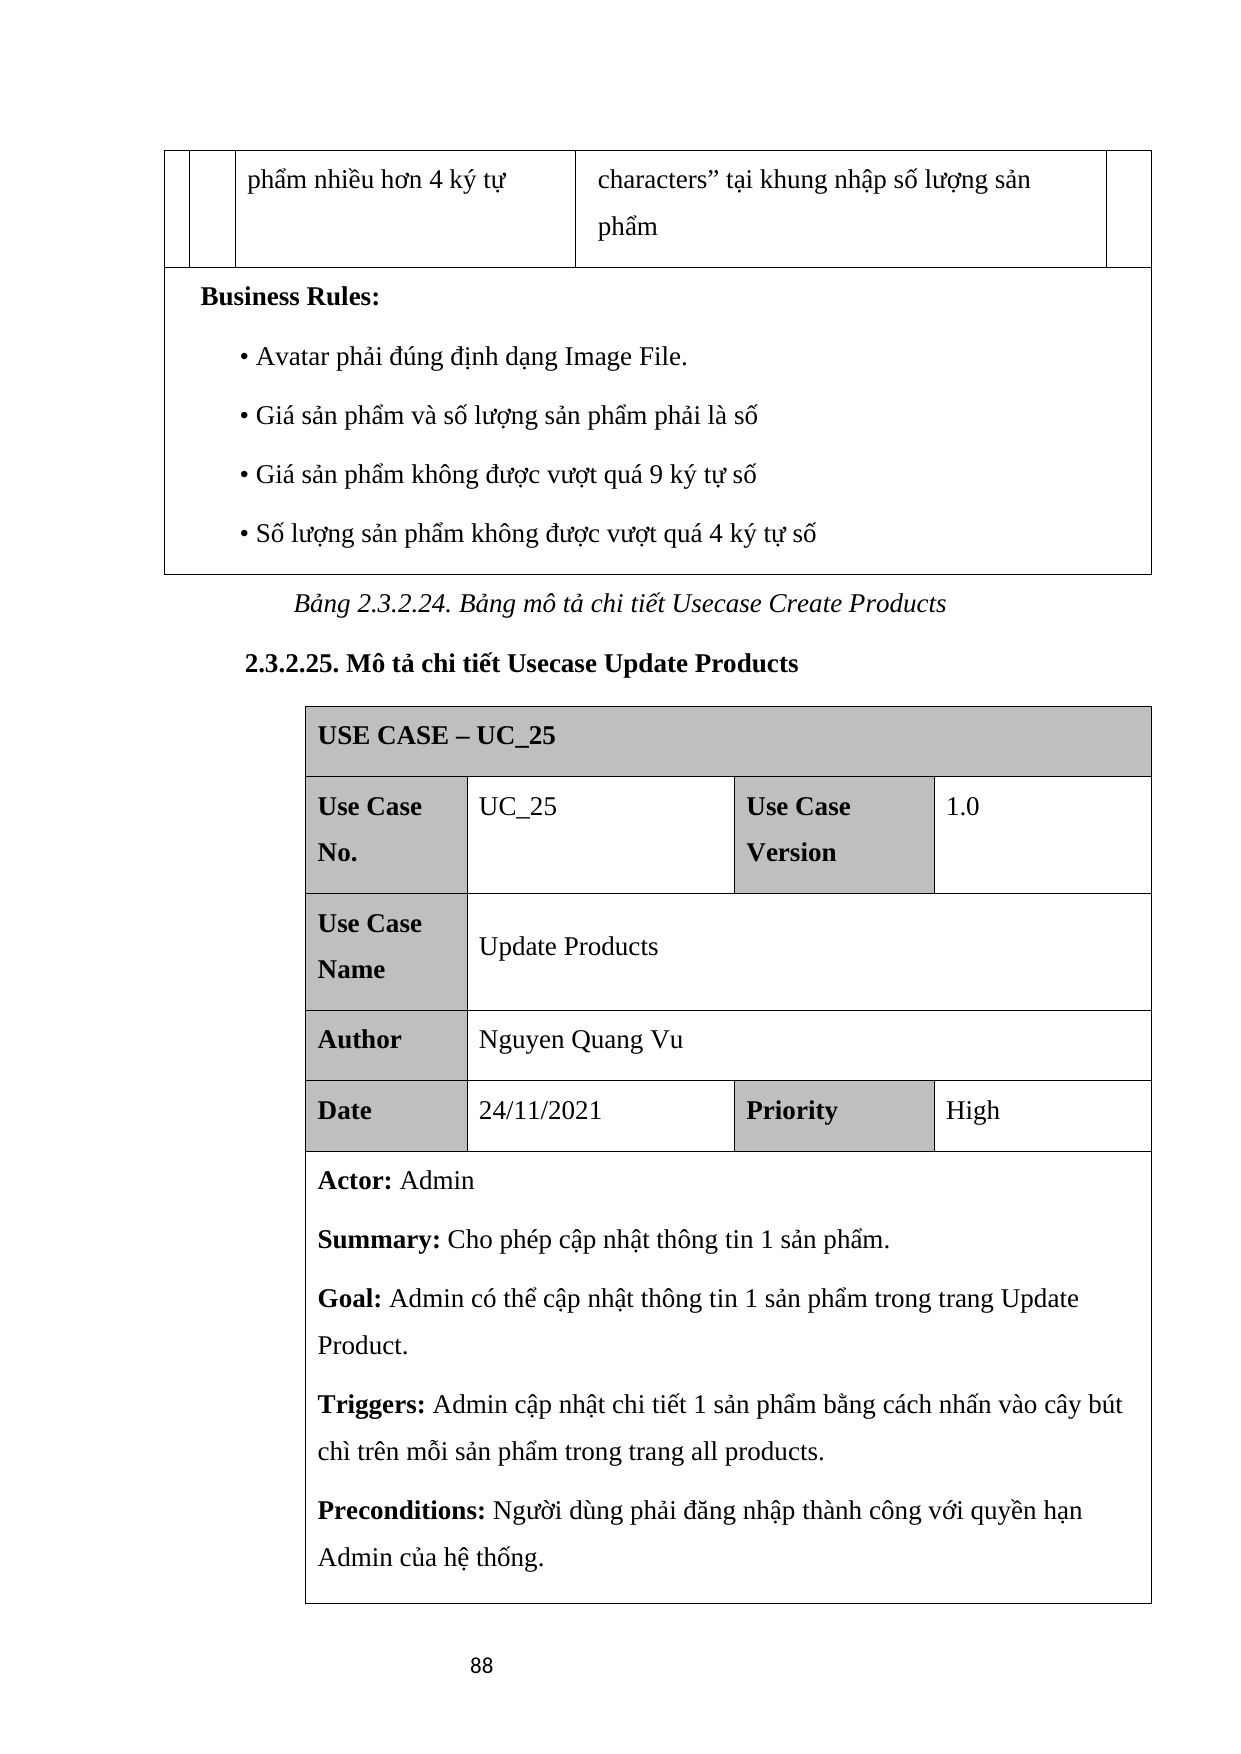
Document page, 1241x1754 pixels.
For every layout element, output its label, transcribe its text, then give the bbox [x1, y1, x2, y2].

table_cell Author [306, 1011, 467, 1080]
text Bảng 2.3.2.24. Bảng mô tả chi tiết Usecase Create Products [187, 587, 1053, 619]
table_cell [1107, 151, 1151, 267]
table_cell Use Case No. [306, 777, 467, 893]
table_cell [165, 151, 189, 267]
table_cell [576, 151, 1106, 267]
table_cell Date [306, 1081, 467, 1151]
table_cell 1.0 [935, 777, 1151, 893]
table_cell 24/11/2021 [468, 1081, 734, 1151]
table_cell [165, 268, 189, 574]
subtitle 2.3.2.25. Mô tả chi tiết Usecase Update Products [187, 647, 1053, 678]
table_cell Use Case Version [735, 777, 934, 893]
table_cell High [935, 1081, 1151, 1151]
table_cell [236, 151, 575, 267]
table_cell Update Products [468, 894, 1151, 1010]
table_cell 9 [190, 151, 235, 267]
table_cell Use Case Name [306, 894, 467, 1010]
table_cell UC_25 [468, 777, 734, 893]
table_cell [306, 1152, 1151, 1603]
table_header USE CASE – UC_25 [306, 707, 1151, 776]
table_cell Priority [735, 1081, 934, 1151]
table_cell Nguyen Quang Vu [468, 1011, 1151, 1080]
table_cell [1106, 268, 1151, 574]
table_cell Business Rules: • Avatar phải đúng định dạng Image File. • Giá sản phẩm và số lượng sản phẩm phải là số • Giá sản phẩm không được vượt quá 9 ký tự số • Số lượng sản phẩm không được vượt quá 4 ký tự số [189, 268, 1106, 574]
